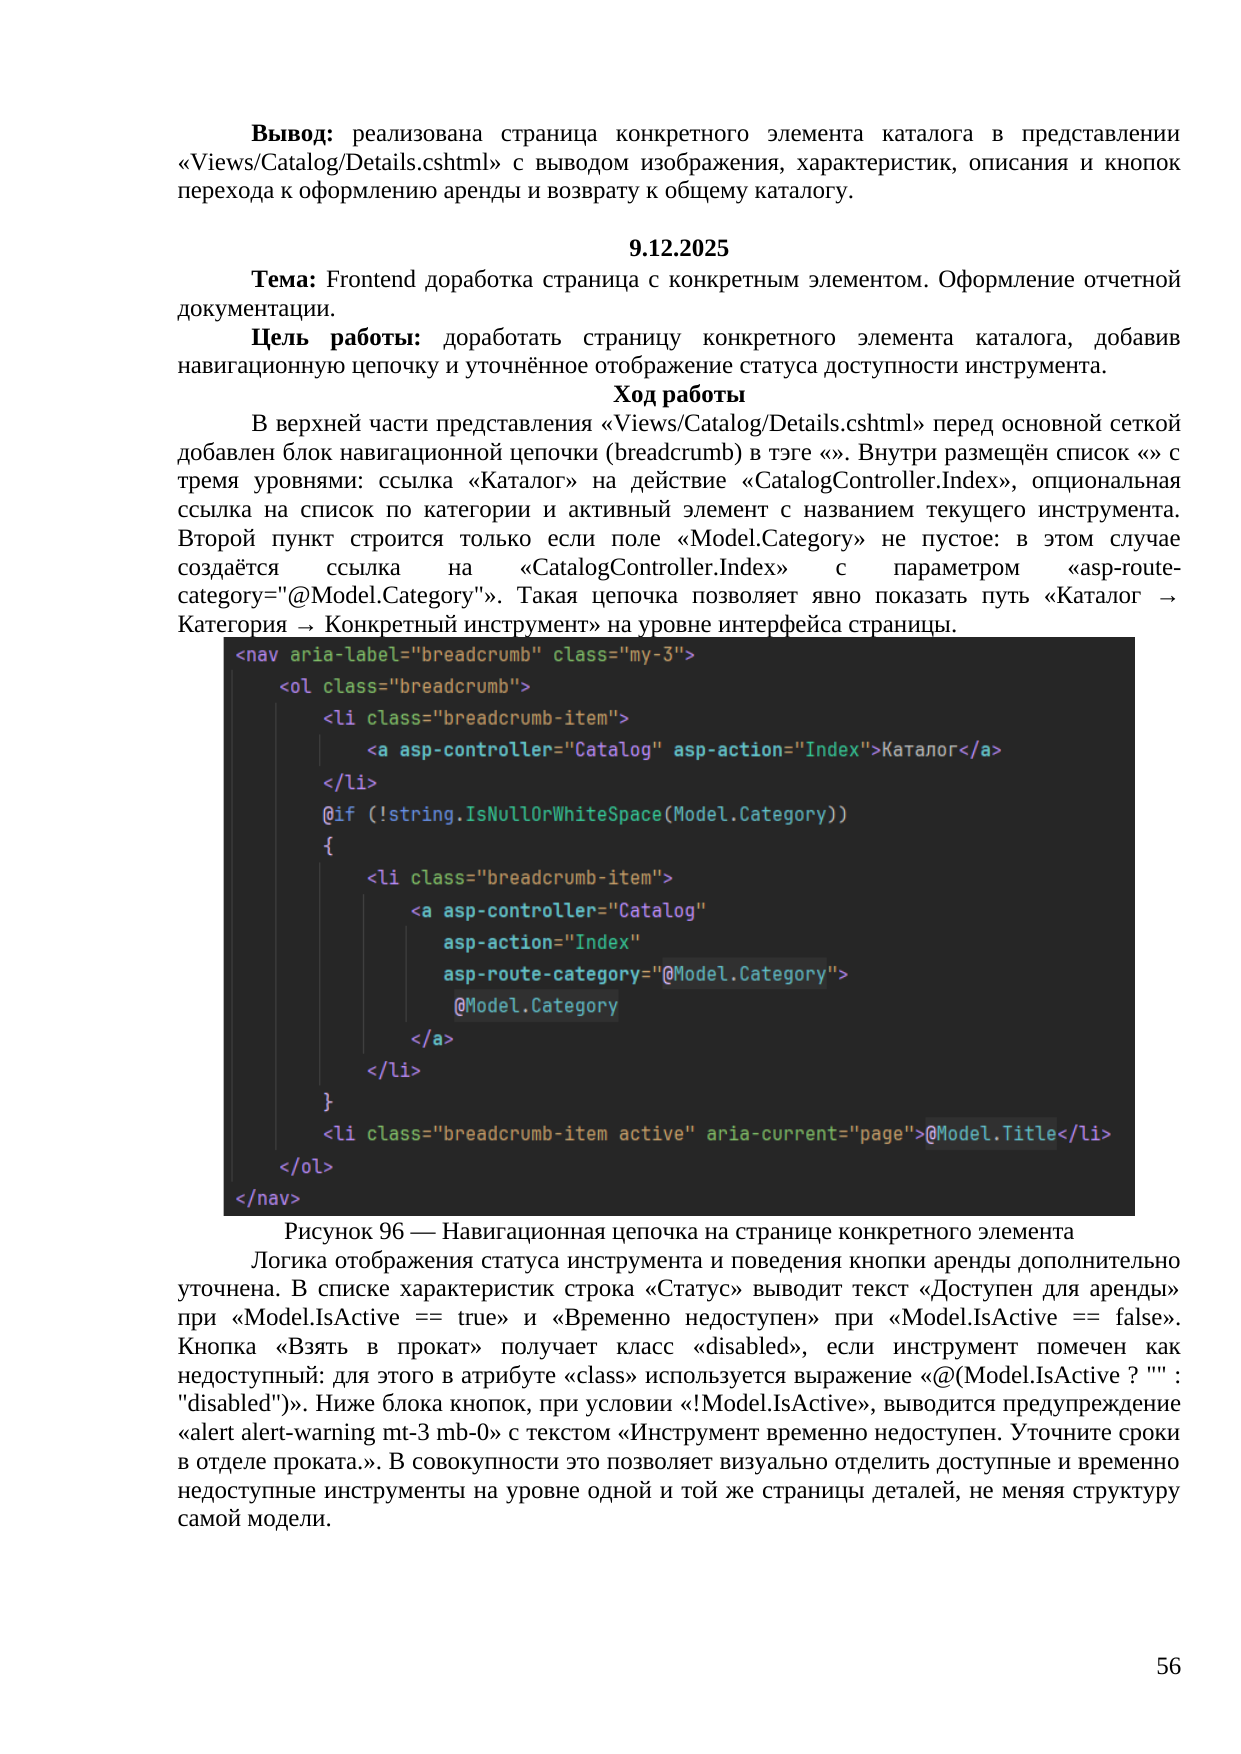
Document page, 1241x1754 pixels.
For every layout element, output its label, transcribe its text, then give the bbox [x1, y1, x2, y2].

text Ход работы [177, 379, 1181, 408]
text 9.12.2025 [177, 233, 1181, 262]
text Вывод: реализована страница конкретного элемента каталога в представлении «Views/Catalog/Details.cshtml» с выводом изображения, характеристик, описания и кнопок перехода к оформлению аренды и возврату к общему каталогу. [177, 118, 1181, 204]
text Тема: Frontend доработка страница с конкретным элементом. Оформление отчетной документации. [177, 264, 1181, 322]
text Цель работы: доработать страницу конкретного элемента каталога, добавив навигационную цепочку и уточнённое отображение статуса доступности инструмента. [177, 322, 1181, 379]
picture [223, 637, 1135, 1216]
text В верхней части представления «Views/Catalog/Details.cshtml» перед основной сеткой добавлен блок навигационной цепочки (breadcrumb) в тэге «». Внутри размещён список «» с тремя уровнями: ссылка «Каталог» на действие «CatalogController.Index», опциональная ссылка на список по категории и активный элемент с названием текущего инструмента. Второй пункт строится только если поле «Model.Category» не пустое: в этом случае создаётся ссылка на «CatalogController.Index» с параметром «asp-route-category="@Model.Category"». Такая цепочка позволяет явно показать путь «Каталог → Категория → Конкретный инструмент» на уровне интерфейса страницы. [177, 408, 1181, 638]
text Логика отображения статуса инструмента и поведения кнопки аренды дополнительно уточнена. В списке характеристик строка «Статус» выводит текст «Доступен для аренды» при «Model.IsActive == true» и «Временно недоступен» при «Model.IsActive == false». Кнопка «Взять в прокат» получает класс «disabled», если инструмент помечен как недоступный: для этого в атрибуте «class» используется выражение «@(Model.IsActive ? "" : "disabled")». Ниже блока кнопок, при условии «!Model.IsActive», выводится предупреждение «alert alert-warning mt-3 mb-0» с текстом «Инструмент временно недоступен. Уточните сроки в отделе проката.». В совокупности это позволяет визуально отделить доступные и временно недоступные инструменты на уровне одной и той же страницы деталей, не меняя структуру самой модели. [177, 1245, 1181, 1532]
